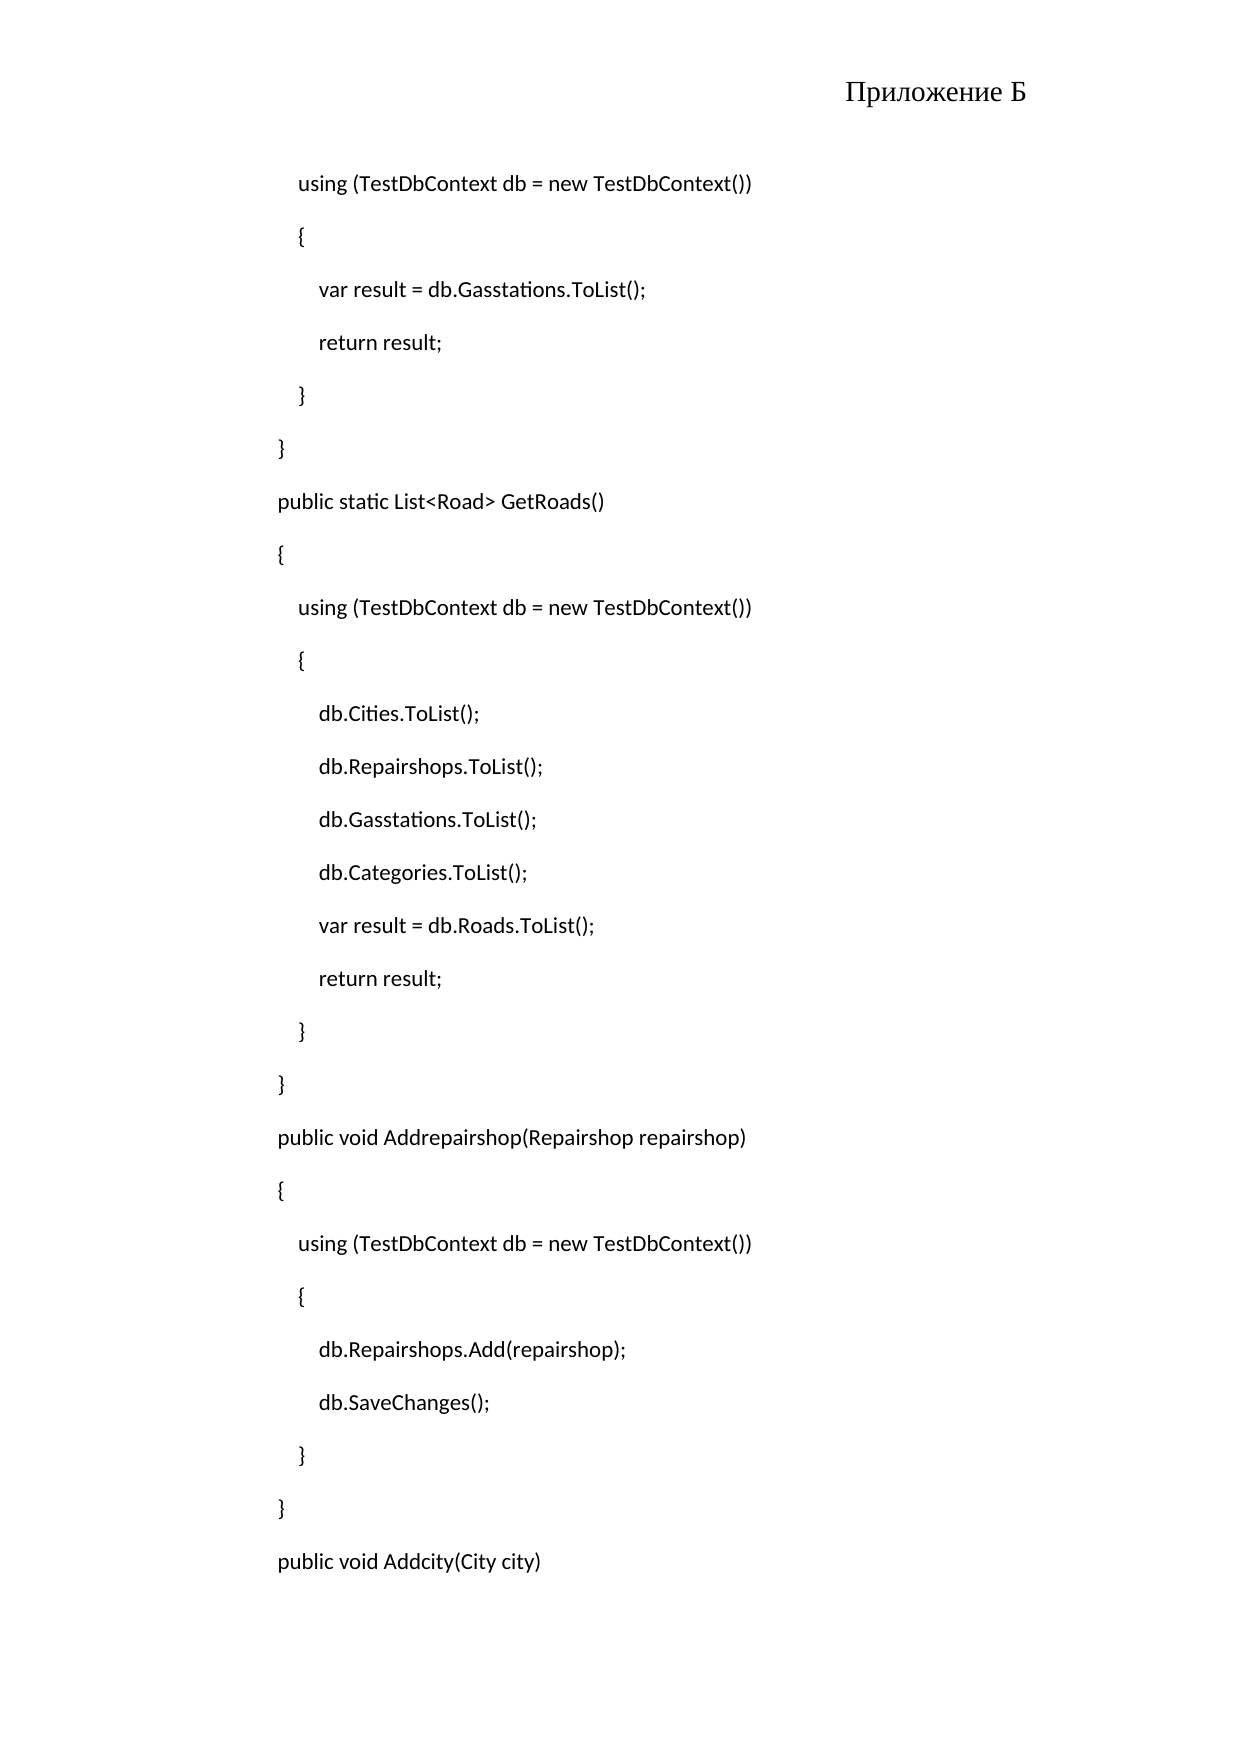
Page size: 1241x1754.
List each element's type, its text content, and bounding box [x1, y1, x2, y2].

text using (TestDbContext db = new TestDbContext()) [236, 593, 1181, 621]
text } [236, 434, 1181, 462]
text db.Repairshops.Add(repairshop); [236, 1335, 1181, 1363]
text public void Addrepairshop(Repairshop repairshop) [236, 1123, 1181, 1151]
text db.Cities.ToList(); [236, 699, 1181, 727]
text } [236, 1070, 1181, 1098]
text db.SaveChanges(); [236, 1388, 1181, 1416]
text { [236, 222, 1181, 250]
text } [236, 1017, 1181, 1045]
text var result = db.Roads.ToList(); [236, 911, 1181, 939]
text using (TestDbContext db = new TestDbContext()) [236, 169, 1181, 197]
text { [236, 540, 1181, 568]
text public void Addcity(City city) [236, 1547, 1181, 1576]
text } [236, 1441, 1181, 1469]
text db.Repairshops.ToList(); [236, 752, 1181, 780]
text { [236, 1176, 1181, 1204]
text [236, 1229, 1181, 1257]
text public static List<Road> GetRoads() [236, 487, 1181, 515]
text } [236, 1494, 1181, 1522]
text db.Categories.ToList(); [236, 858, 1181, 886]
text { [236, 1282, 1181, 1310]
text } [236, 381, 1181, 409]
text return result; [236, 964, 1181, 992]
text var result = db.Gasstations.ToList(); [236, 275, 1181, 303]
text return result; [236, 328, 1181, 356]
text { [236, 646, 1181, 674]
text db.Gasstations.ToList(); [236, 805, 1181, 833]
